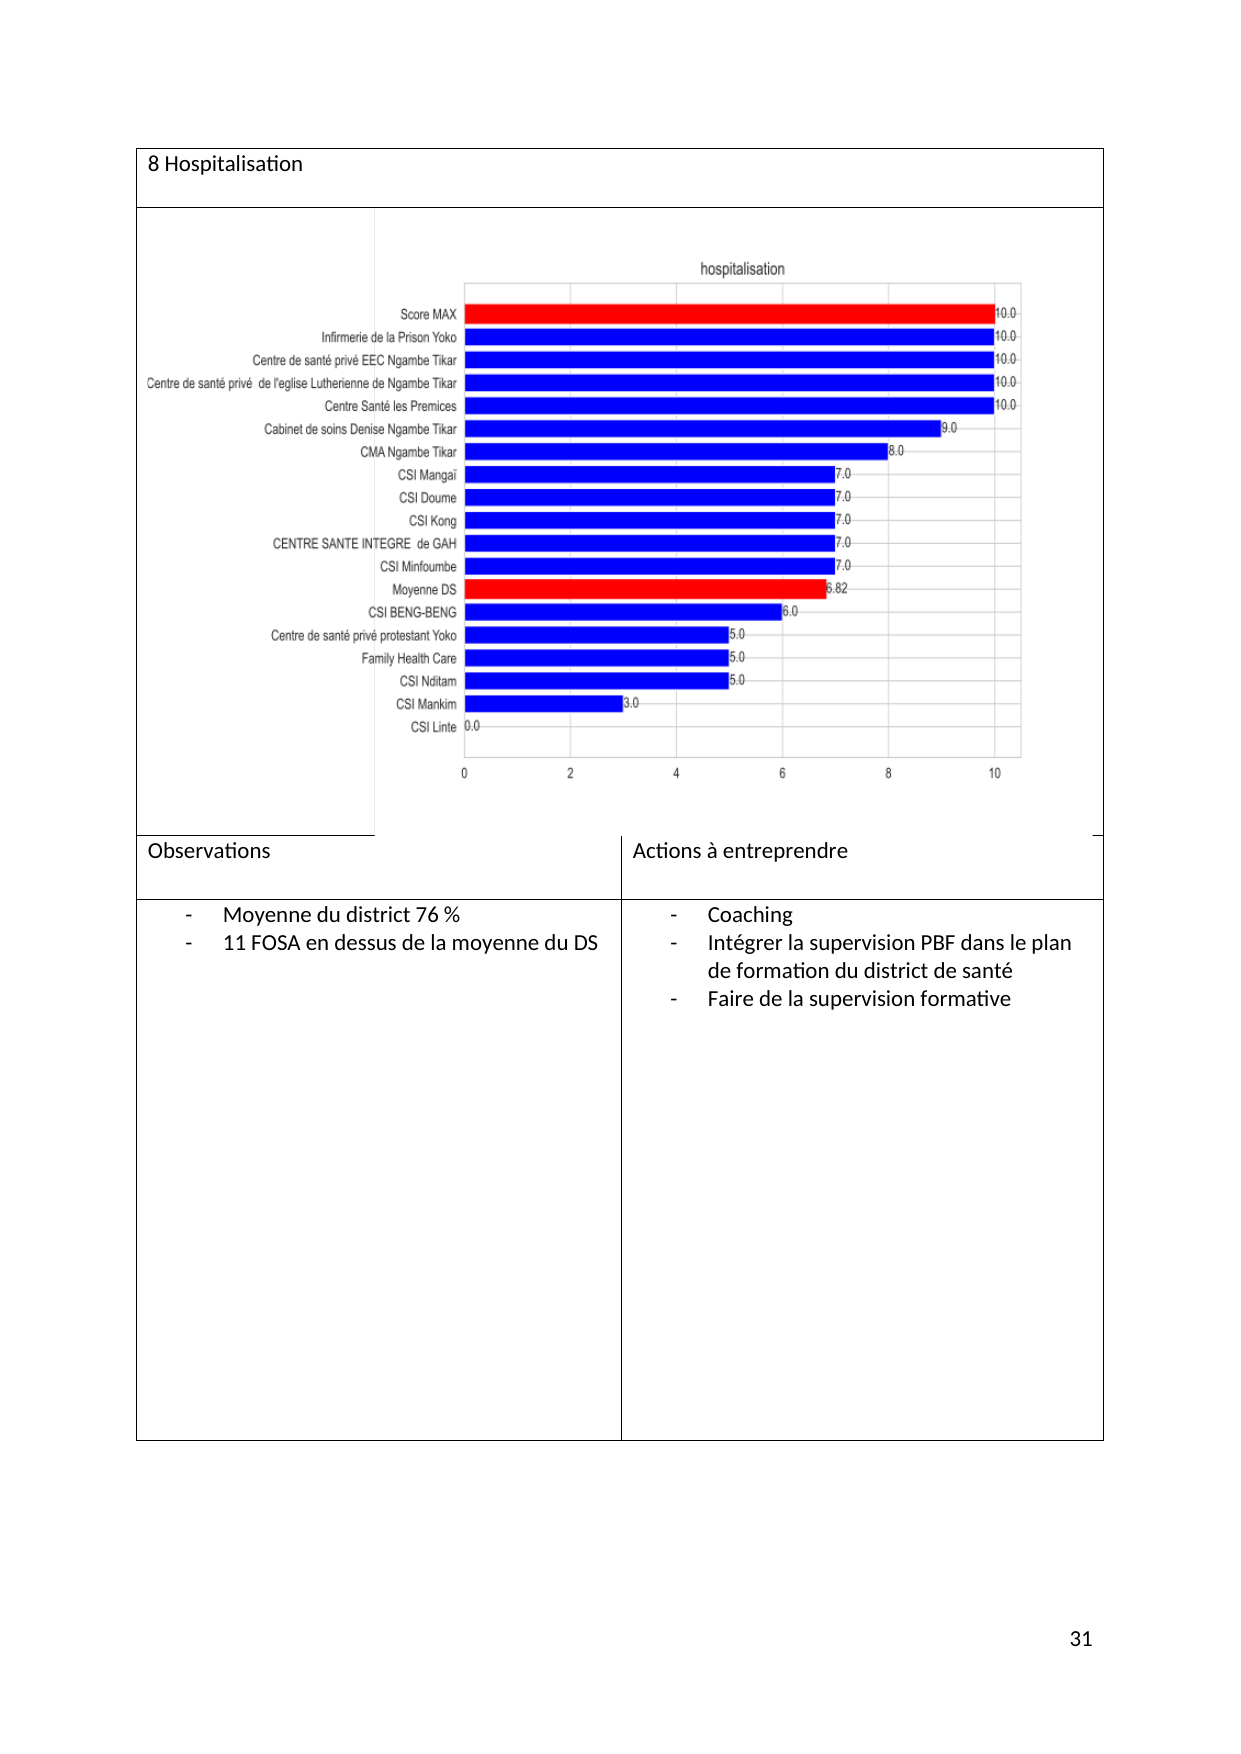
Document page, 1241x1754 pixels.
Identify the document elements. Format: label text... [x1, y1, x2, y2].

table_cell Coaching Intégrer la supervision PBF dans le plan de formation du district de santé Faire de la supervision formative [622, 900, 1103, 1440]
table_header 8 Hospitalisation [137, 149, 1103, 207]
table_cell [1093, 208, 1103, 835]
table_cell Actions à entreprendre [622, 836, 1103, 899]
table_cell Moyenne du district 76 % 11 FOSA en dessus de la moyenne du DS [137, 900, 621, 1440]
table_cell [137, 208, 147, 835]
picture [147, 208, 1093, 836]
table_cell Observations [137, 836, 621, 899]
